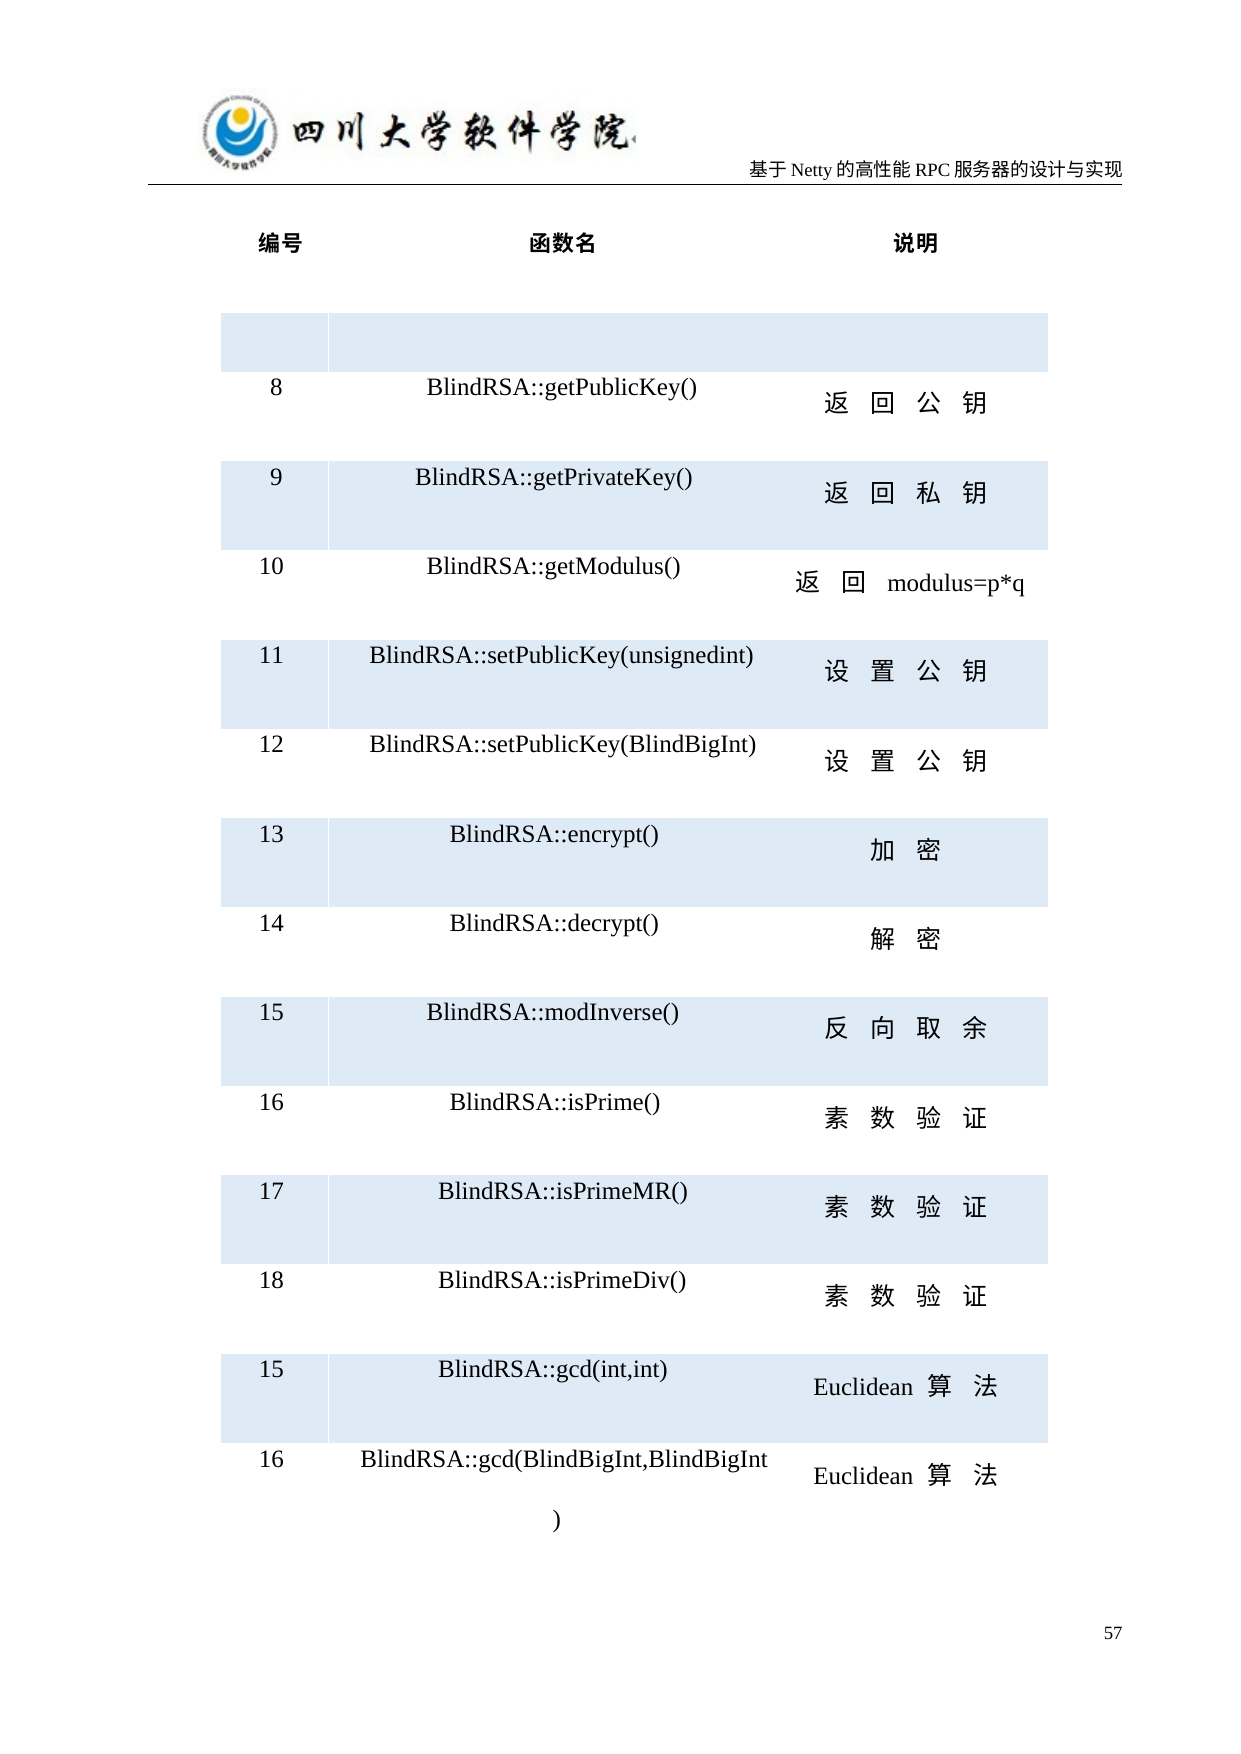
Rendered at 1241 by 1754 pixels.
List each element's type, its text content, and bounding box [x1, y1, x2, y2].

table_cell 16 [221, 1443, 328, 1563]
table_cell Euclidean算法 [779, 1354, 1048, 1443]
table_cell 16 [221, 1086, 328, 1175]
table_cell 15 [221, 1354, 328, 1443]
table_cell 设置公钥 [779, 640, 1048, 729]
table_cell BlindRSA::setPublicKey(unsignedint) [329, 640, 779, 729]
table_header 说明 [779, 199, 1048, 313]
table_cell BlindRSA::decrypt() [329, 908, 779, 997]
table_cell 返回变量q [779, 313, 1048, 372]
table_cell BlindRSA::getQ() [329, 313, 779, 372]
table_header 编号 [221, 199, 328, 313]
table_cell BlindRSA::gcd(BlindBigInt,BlindBigInt) [329, 1443, 779, 1563]
table_cell 10 [221, 550, 328, 639]
table_cell 加密 [779, 818, 1048, 907]
table_cell BlindRSA::modInverse() [329, 997, 779, 1086]
table_cell 返回modulus=p*q [779, 550, 1048, 639]
table_cell BlindRSA::gcd(int,int) [329, 1354, 779, 1443]
table_cell 素数验证 [779, 1175, 1048, 1264]
table_cell BlindRSA::isPrime() [329, 1086, 779, 1175]
table_cell BlindRSA::getPrivateKey() [329, 461, 779, 550]
table_cell BlindRSA::getPublicKey() [329, 372, 779, 461]
table_cell BlindRSA::encrypt() [329, 818, 779, 907]
table_cell 反向取余 [779, 997, 1048, 1086]
table_cell 17 [221, 1175, 328, 1264]
table_cell 18 [221, 1265, 328, 1354]
table_cell BlindRSA::isPrimeDiv() [329, 1265, 779, 1354]
table_cell 12 [221, 729, 328, 818]
picture [197, 88, 639, 177]
table_cell 13 [221, 818, 328, 907]
table_cell BlindRSA::isPrimeMR() [329, 1175, 779, 1264]
table_cell 9 [221, 461, 328, 550]
table_cell 8 [221, 372, 328, 461]
table_cell 7 [221, 313, 328, 372]
table_cell 素数验证 [779, 1265, 1048, 1354]
table_cell 15 [221, 997, 328, 1086]
table_cell 解密 [779, 908, 1048, 997]
table_cell 14 [221, 908, 328, 997]
table_cell BlindRSA::getModulus() [329, 550, 779, 639]
table_cell 素数验证 [779, 1086, 1048, 1175]
table_cell 设置公钥 [779, 729, 1048, 818]
table_cell 返回公钥 [779, 372, 1048, 461]
table_cell Euclidean算法 [779, 1443, 1048, 1563]
table_cell 返回私钥 [779, 461, 1048, 550]
table_cell 11 [221, 640, 328, 729]
table_cell BlindRSA::setPublicKey(BlindBigInt) [329, 729, 779, 818]
table_header 函数名 [329, 199, 779, 313]
